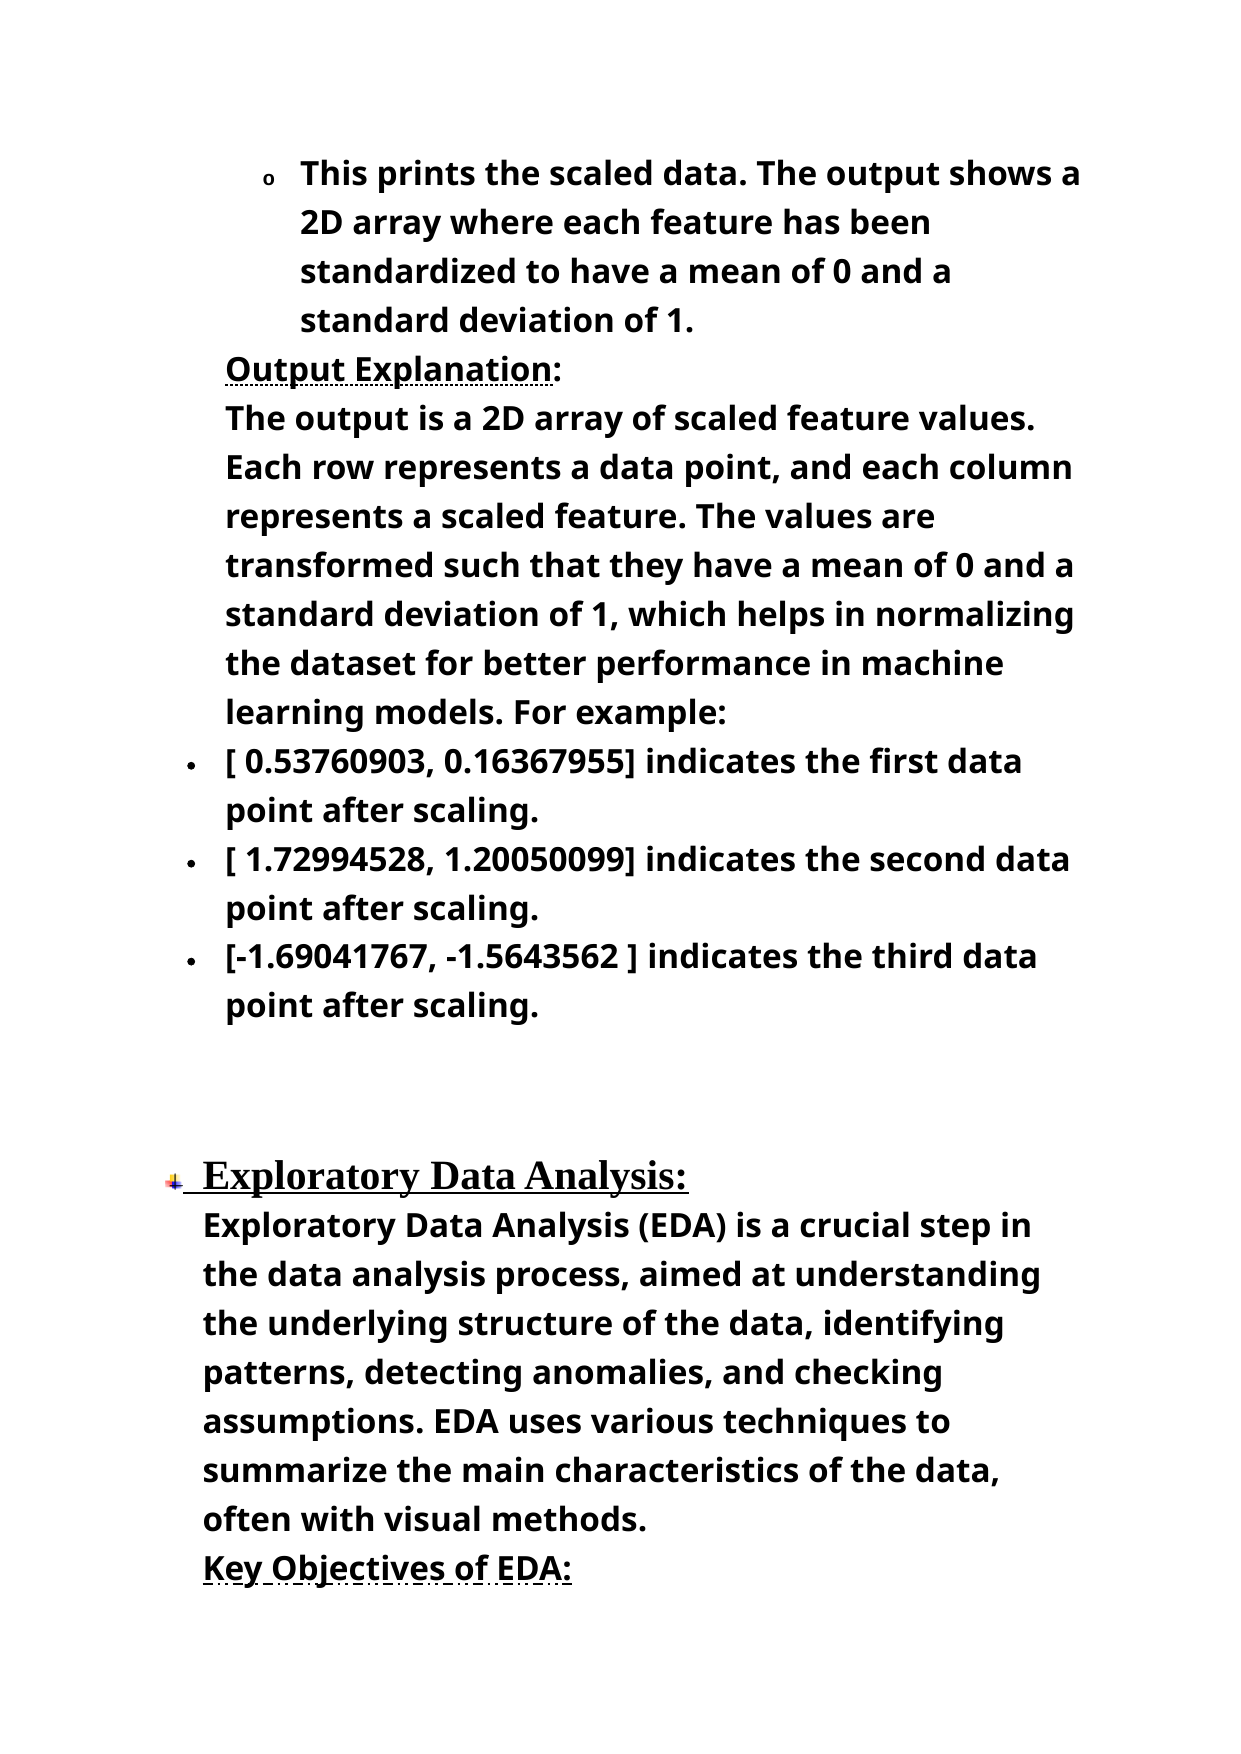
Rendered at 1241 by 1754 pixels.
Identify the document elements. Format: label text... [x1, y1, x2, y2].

list Exploratory Data Analysis (EDA) is a crucial step in the data analysis process, aimed at understanding the underlying structure of the data, identifying patterns, detecting anomalies, and checking assumptions. EDA uses various techniques to summarize the main characteristics of the data, often with visual methods. [202, 1202, 1090, 1541]
picture [165, 1172, 183, 1190]
list [ 0.53760903, 0.16367955] indicates the first data point after scaling. [187, 737, 1090, 832]
list Exploratory Data Analysis: [165, 1150, 1090, 1198]
list This prints the scaled data. The output shows a 2D array where each feature has been standardized to have a mean of 0 and a standard deviation of 1. [262, 150, 1090, 342]
list [ 1.72994528, 1.20050099] indicates the second data point after scaling. [187, 835, 1090, 930]
list The output is a 2D array of scaled feature values. Each row represents a data point, and each column represents a scaled feature. The values are transformed such that they have a mean of 0 and a standard deviation of 1, which helps in normalizing the dataset for better performance in machine learning models. For example: [225, 395, 1090, 734]
list Key Objectives of EDA: [202, 1545, 1090, 1590]
list Output Explanation: [225, 346, 1090, 391]
list [-1.69041767, -1.5643562 ] indicates the third data point after scaling. [187, 933, 1090, 1028]
